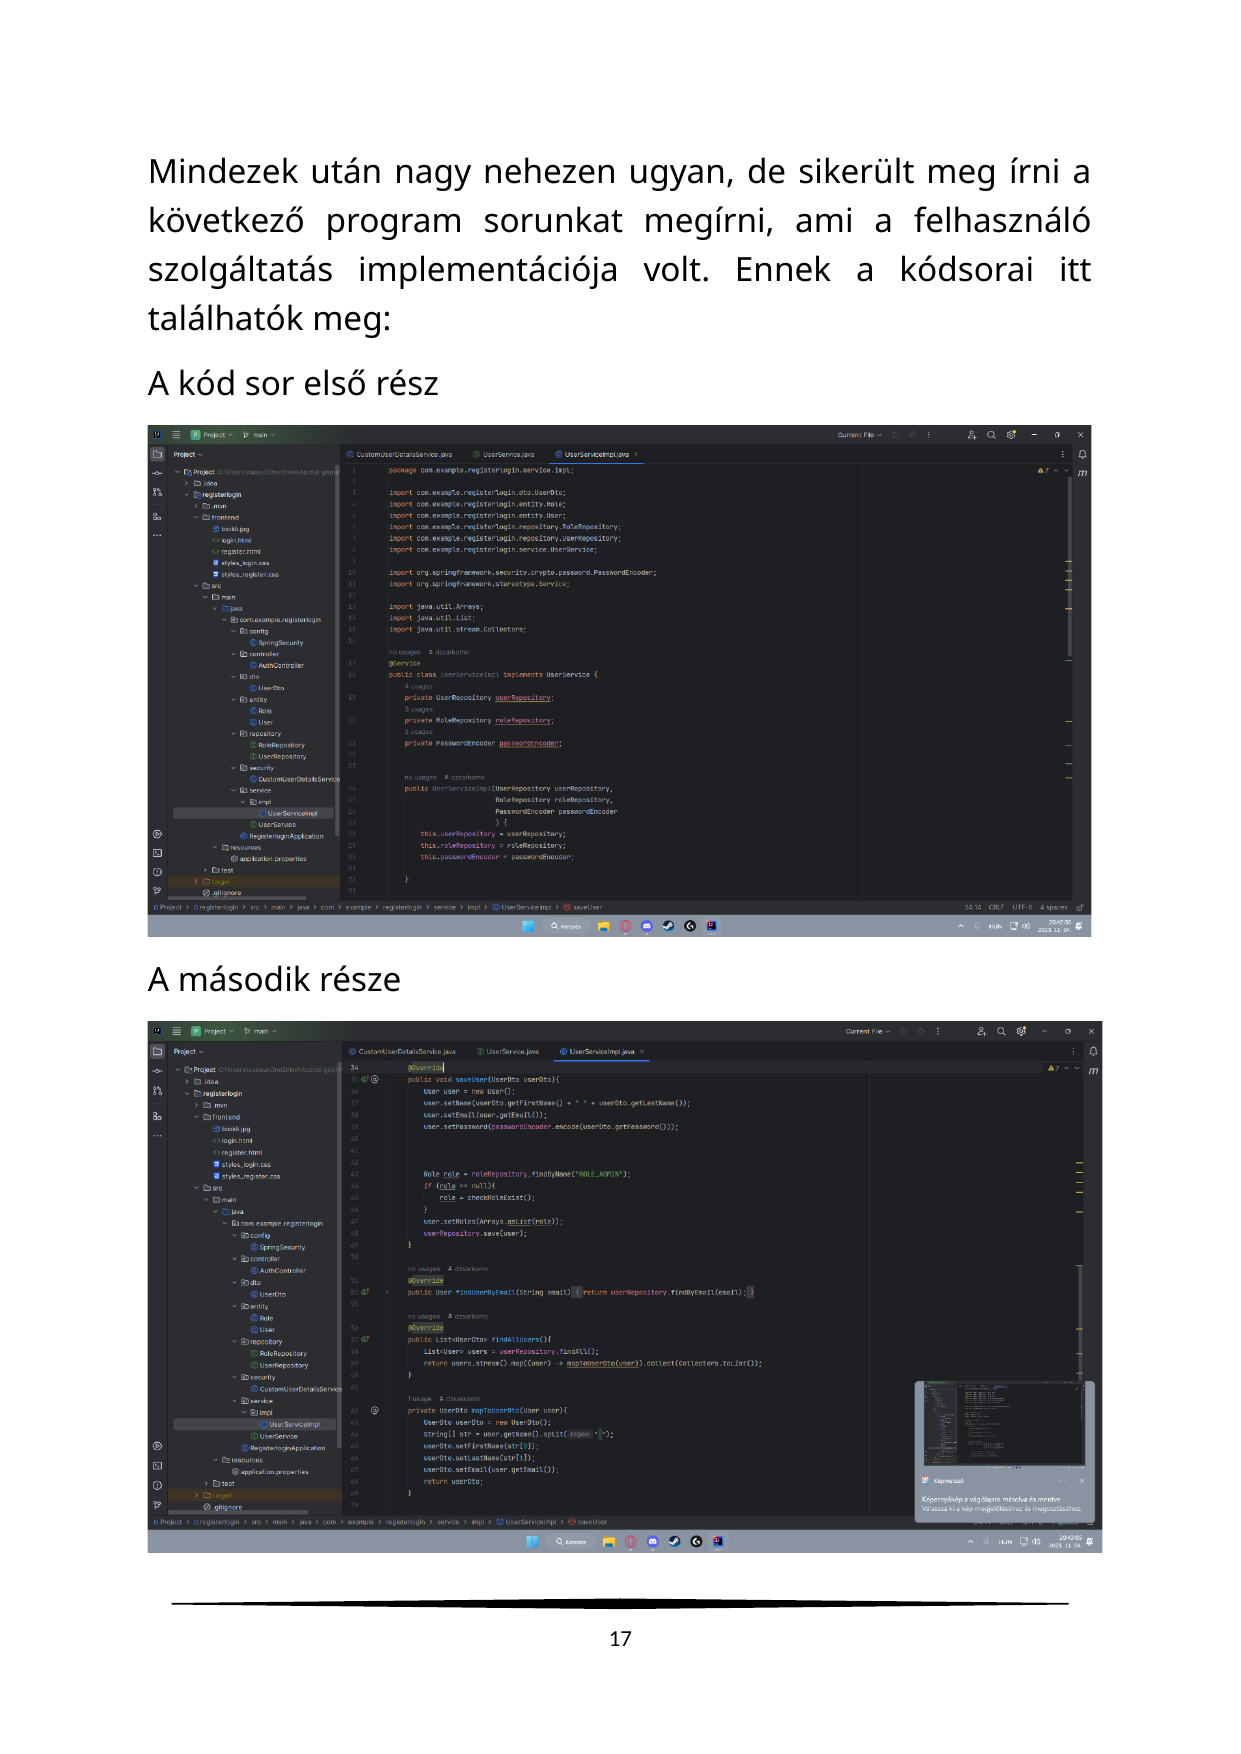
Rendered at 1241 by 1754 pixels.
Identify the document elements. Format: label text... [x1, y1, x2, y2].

text Mindezek után nagy nehezen ugyan, de sikerült meg írni a következő program sorunkat megírni, ami a felhasználó szolgáltatás implementációja volt. Ennek a kódsorai itt találhatók meg: [148, 148, 1093, 340]
picture [147, 425, 1092, 937]
text A kód sor első rész [148, 360, 1093, 406]
picture [147, 1021, 1103, 1553]
text A második része [148, 956, 1093, 1001]
